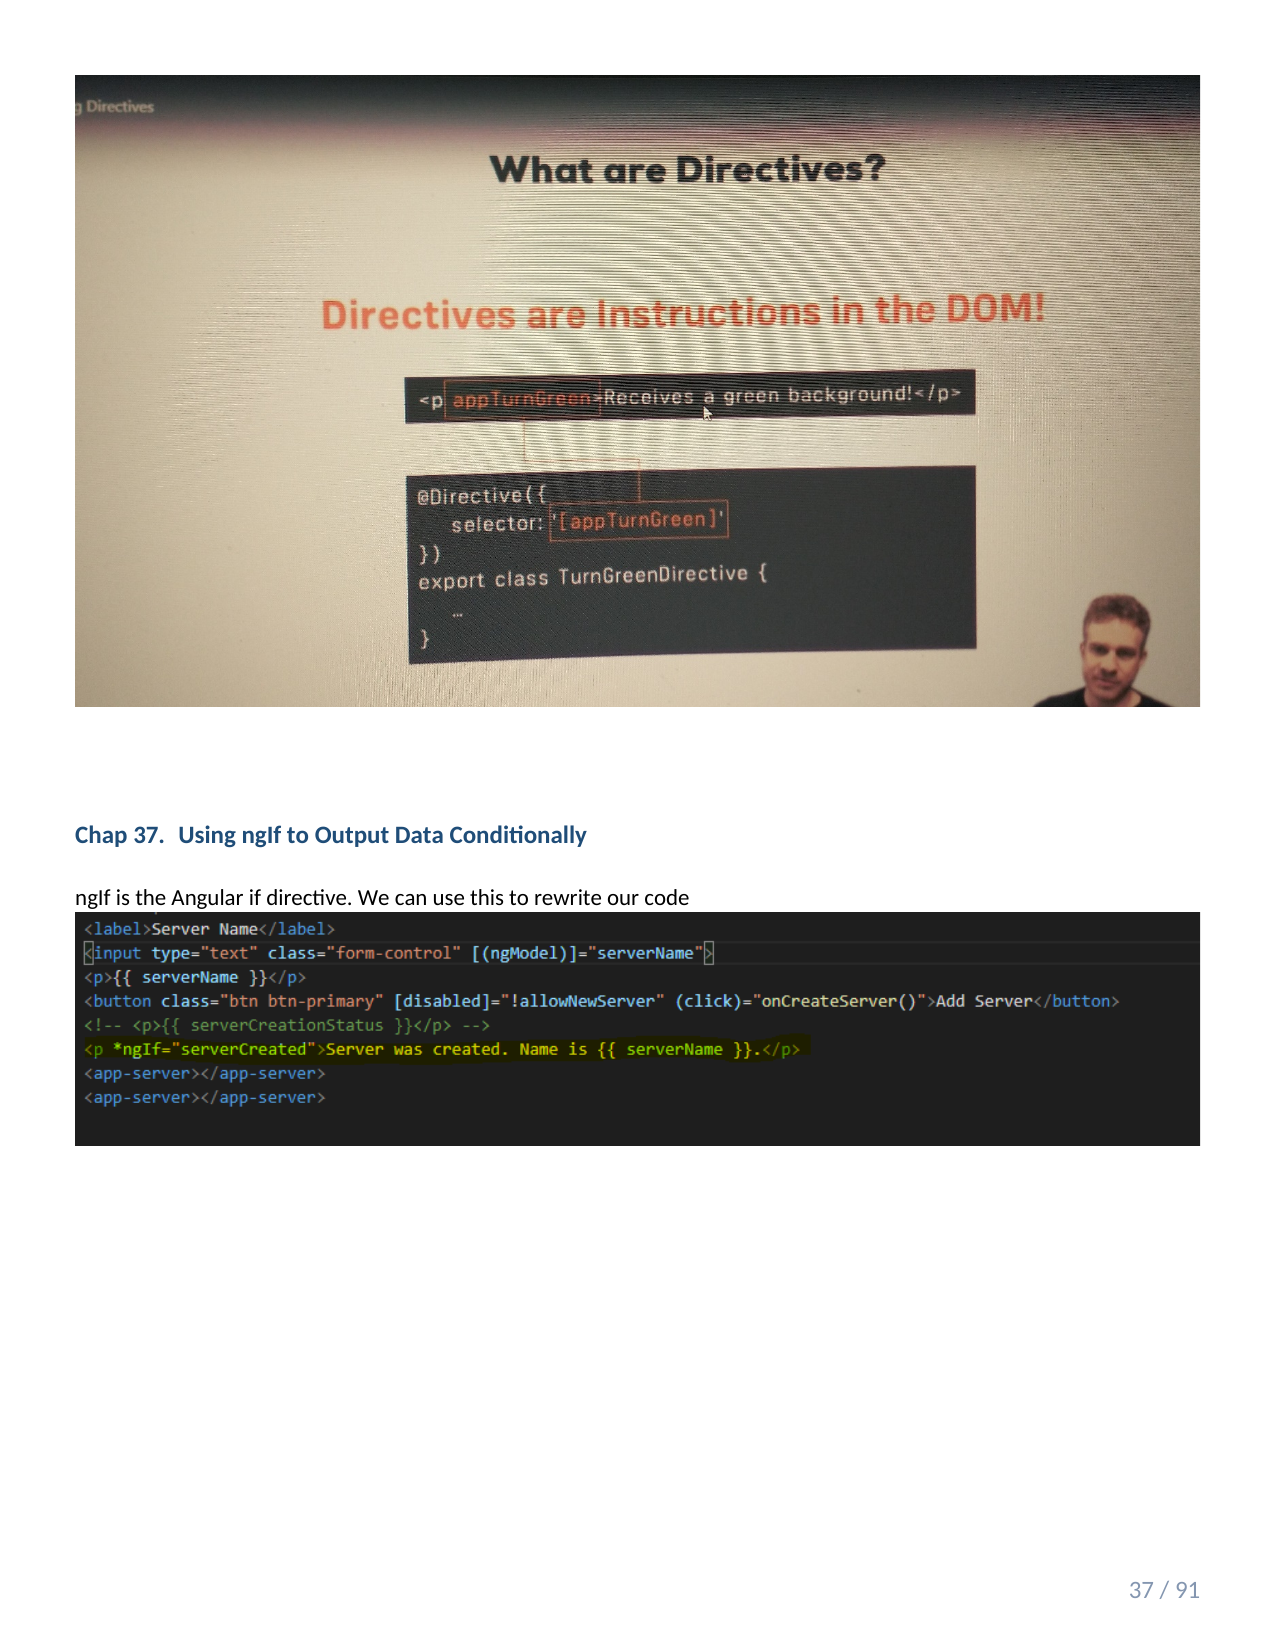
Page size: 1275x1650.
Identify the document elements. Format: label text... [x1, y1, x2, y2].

text ngIf is the Angular if directive. We can use this to rewrite our code [75, 883, 1200, 911]
subtitle Using ngIf to Output Data Conditionally [75, 819, 1200, 850]
picture [75, 912, 1200, 1146]
picture [75, 75, 1200, 707]
